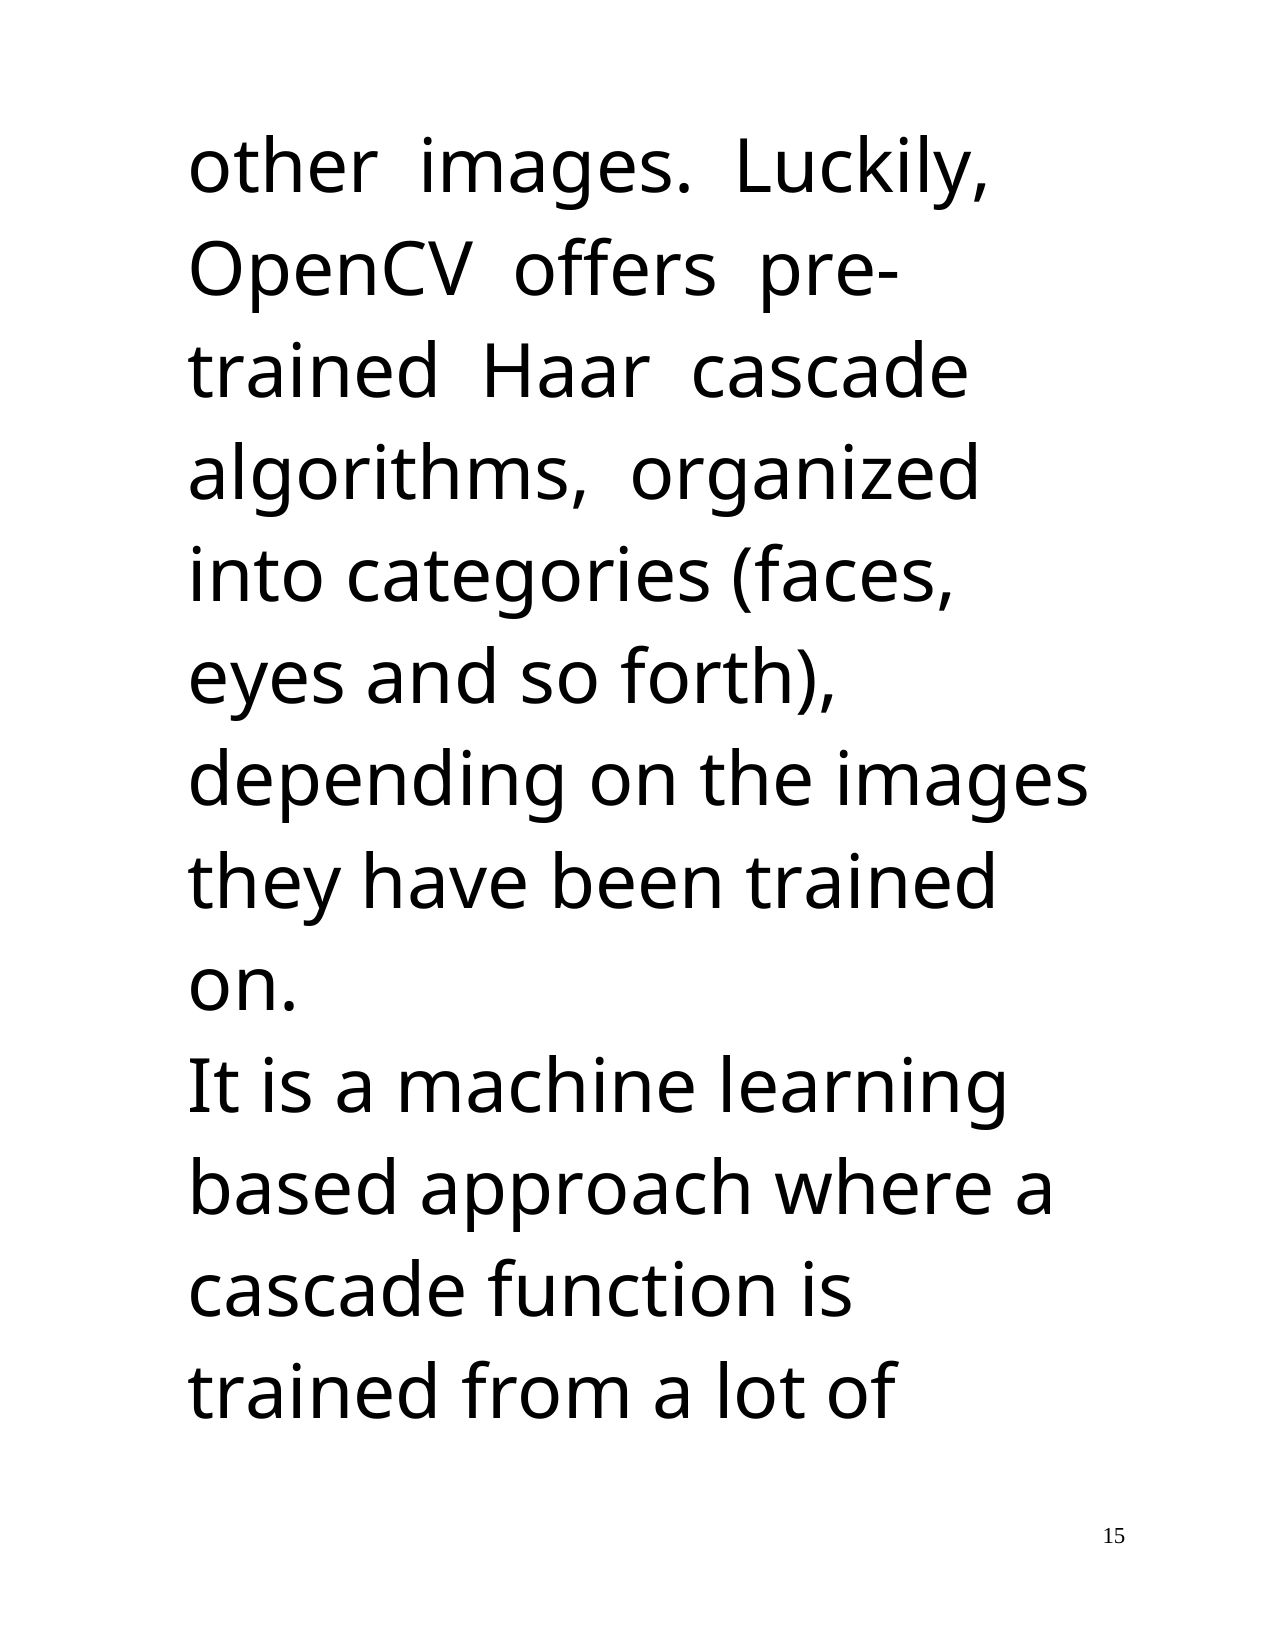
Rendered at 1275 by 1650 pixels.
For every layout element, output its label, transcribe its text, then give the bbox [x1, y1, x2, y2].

text other images. Luckily, OpenCV offers pre-trained Haar cascade algorithms, organized [187, 112, 1125, 521]
text on. [187, 930, 1125, 1032]
text into categories (faces, eyes and so forth), depending on the images they have been trained [187, 521, 1125, 930]
text It is a machine learning based approach where a cascade function is trained from a lot of [187, 1032, 1125, 1441]
